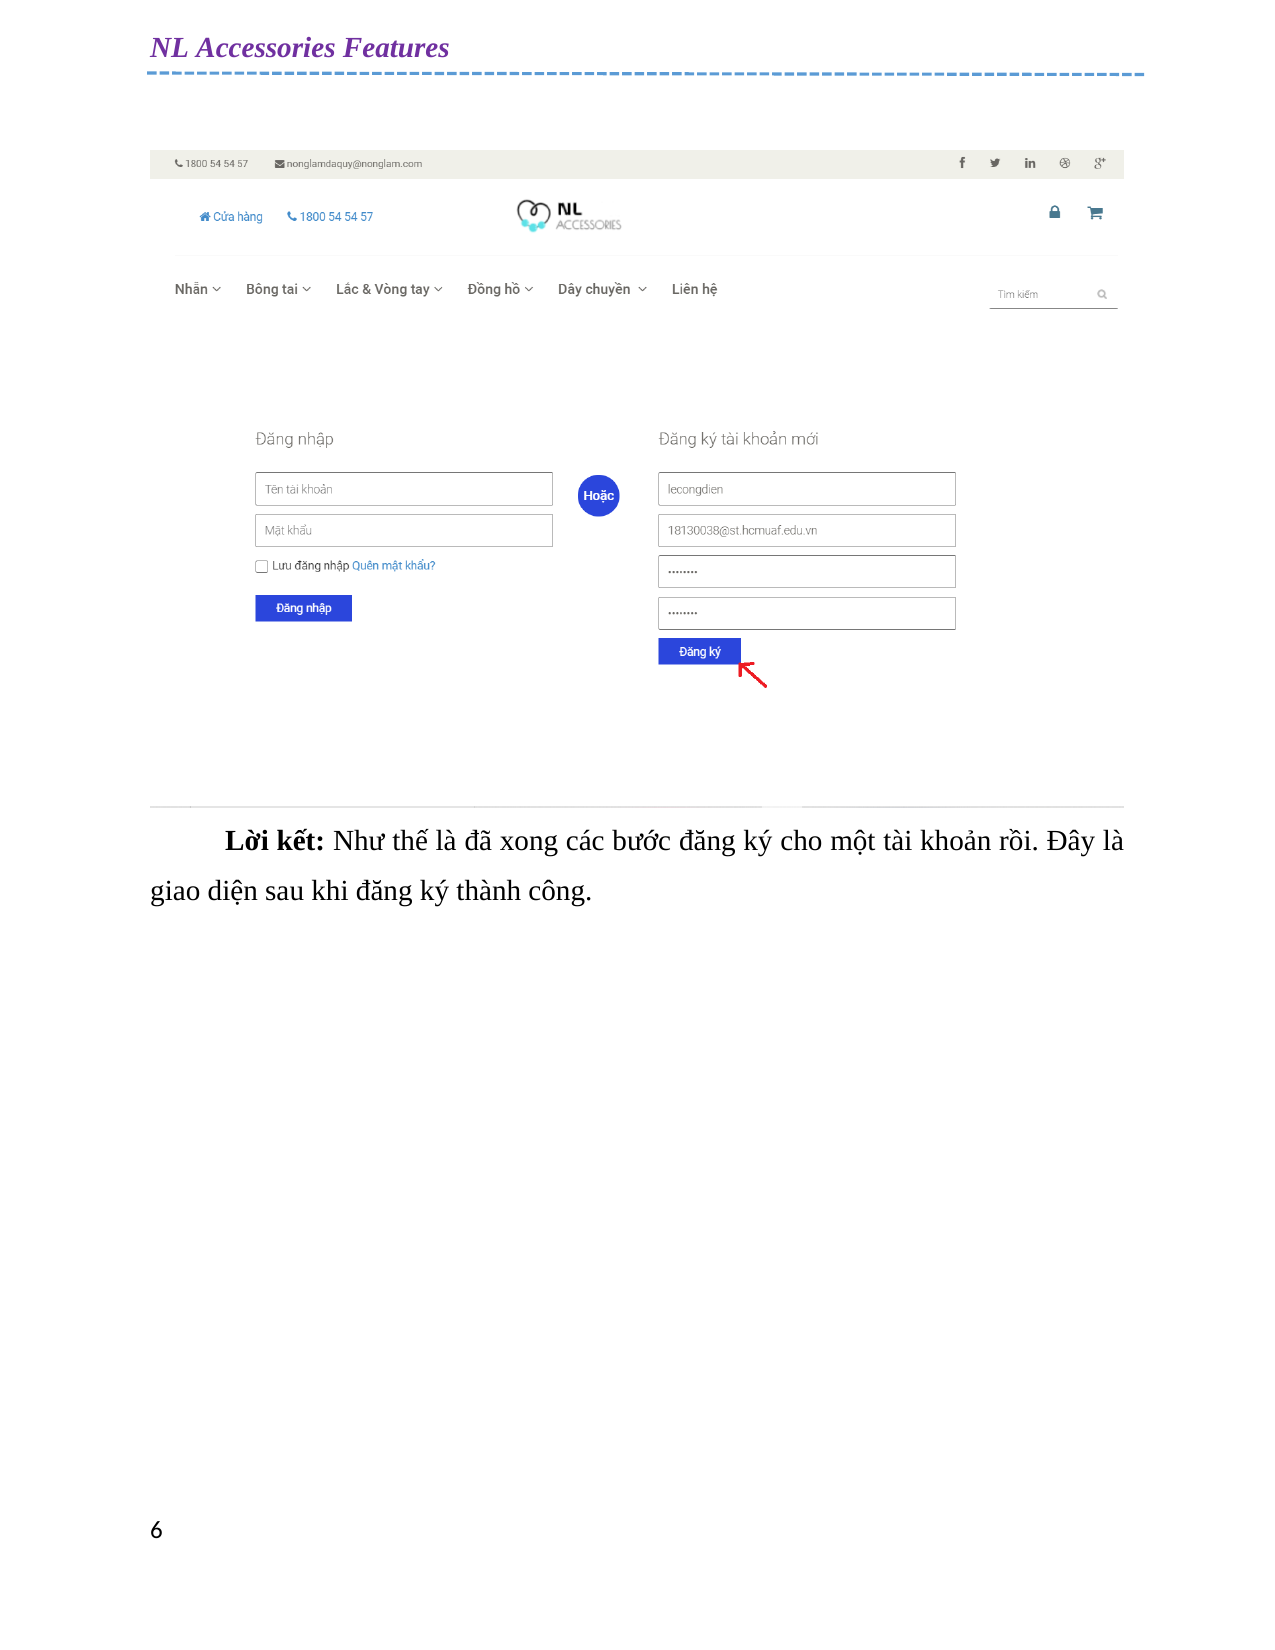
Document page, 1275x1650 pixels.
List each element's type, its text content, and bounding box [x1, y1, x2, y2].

picture [150, 150, 1124, 808]
text Lời kết: Như thế là đã xong các bước đăng ký cho một tài khoản rồi. Đây là giao diện sau khi đăng ký thành công. [150, 823, 1125, 907]
